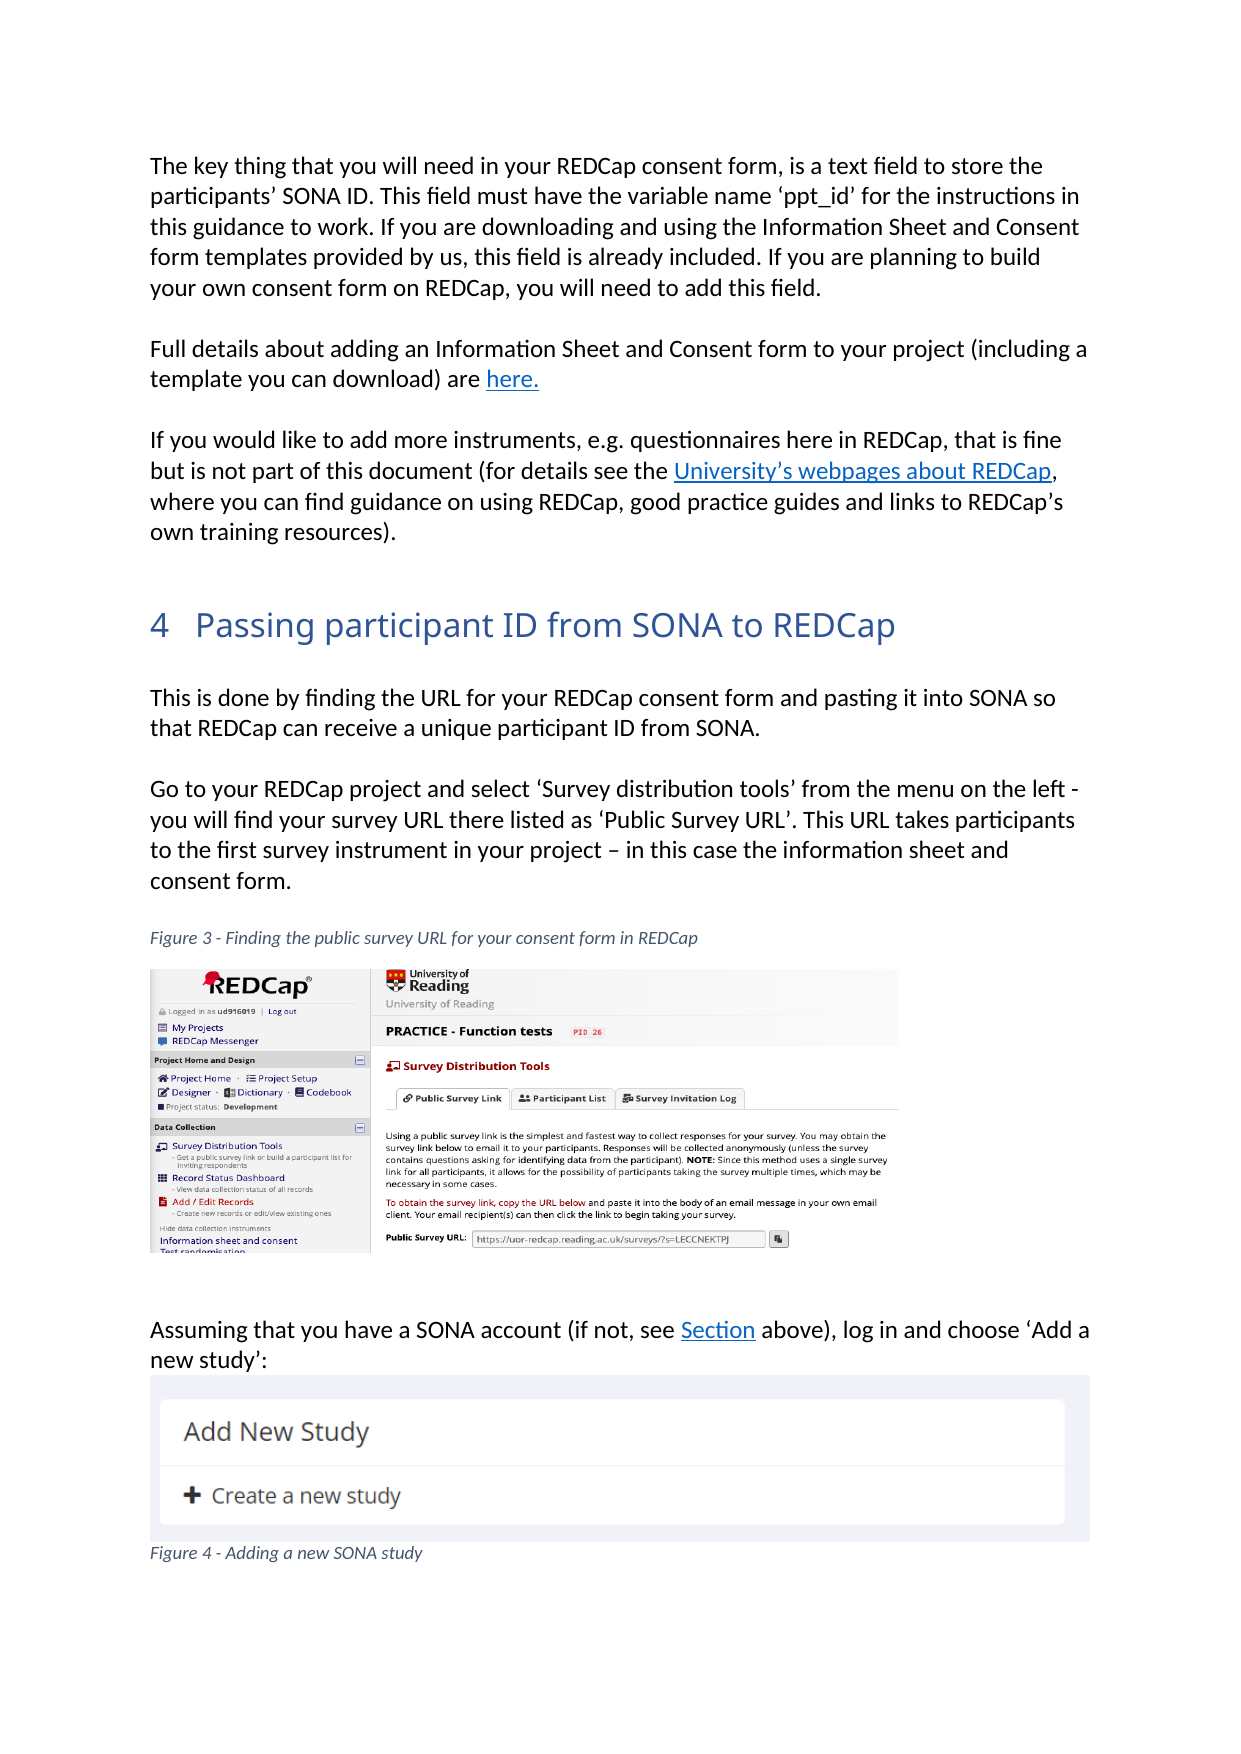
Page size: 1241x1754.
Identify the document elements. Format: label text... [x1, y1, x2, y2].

text Figure 4 - Adding a new SONA study [150, 1542, 1090, 1564]
text The key thing that you will need in your REDCap consent form, is a text field to store the participants’ SONA ID. This field must have the variable name ‘ppt_id’ for the instructions in this guidance to work. If you are downloading and using the Information Sheet and Consent form templates provided by us, this field is already included. If you are planning to build your own consent form on REDCap, you will need to add this field. [150, 150, 1090, 303]
text Figure 3 - Finding the public survey URL for your consent form in REDCap [150, 926, 1090, 949]
text Go to your REDCap project and select ‘Survey distribution tools’ from the menu on the left - you will find your survey URL there listed as ‘Public Survey URL’. This URL takes participants to the first survey instrument in your project – in this case the information sheet and consent form. [150, 773, 1090, 895]
picture [150, 969, 899, 1253]
text This is done by finding the URL for your REDCap consent form and pasting it into SONA so that REDCap can receive a unique participant ID from SONA. [150, 682, 1090, 743]
text Assuming that you have a SONA account (if not, see Section above), log in and choose ‘Add a new study’: [150, 1314, 1090, 1375]
text Full details about adding an Information Sheet and Consent form to your project (including a template you can download) are here. [150, 333, 1090, 394]
subtitle Passing participant ID from SONA to REDCap [150, 602, 1090, 648]
text If you would like to add more instruments, e.g. questionnaires here in REDCap, that is fine but is not part of this document (for details see the University’s webpages about REDCap, where you can find guidance on using REDCap, good practice guides and links to REDCap’s own training resources). [150, 425, 1090, 547]
picture [150, 1375, 1090, 1542]
